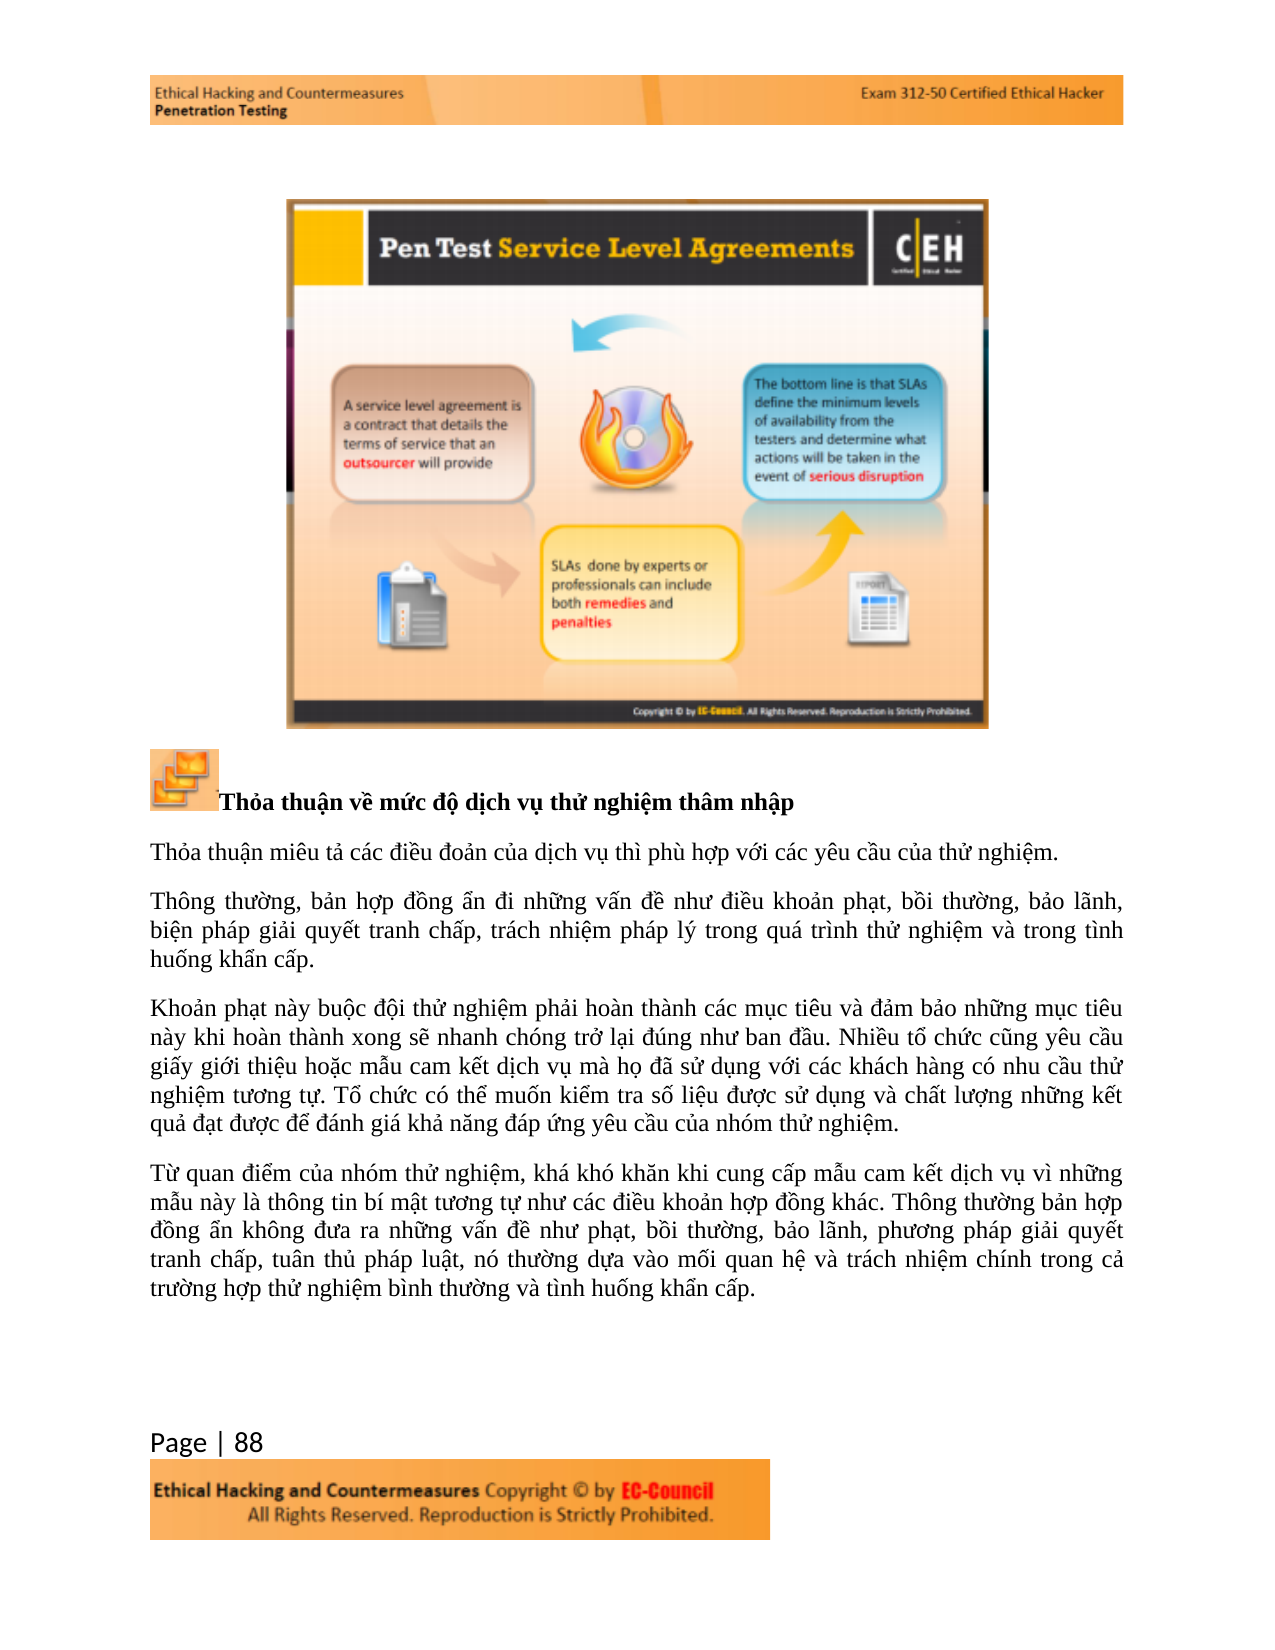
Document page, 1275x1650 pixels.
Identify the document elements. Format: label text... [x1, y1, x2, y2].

picture [150, 749, 219, 811]
picture [286, 199, 989, 729]
text Khoản phạt này buộc đội thử nghiệm phải hoàn thành các mục tiêu và đảm bảo những mục tiêu này khi hoàn thành xong sẽ nhanh chóng trở lại đúng như ban đầu. Nhiều tổ chức cũng yêu cầu giấy giới thiệu hoặc mẫu cam kết dịch vụ mà họ đã sử dụng với các khách hàng có nhu cầu thử nghiệm tương tự. Tổ chức có thể muốn kiểm tra số liệu được sử dụng và chất lượng những kết quả đạt được để đánh giá khả năng đáp ứng yêu cầu của nhóm thử nghiệm. [150, 993, 1125, 1137]
text Từ quan điểm của nhóm thử nghiệm, khá khó khăn khi cung cấp mẫu cam kết dịch vụ vì những mẫu này là thông tin bí mật tương tự như các điều khoản hợp đồng khác. Thông thường bản hợp đồng ẩn không đưa ra những vấn đề như phạt, bồi thường, bảo lãnh, phương pháp giải quyết tranh chấp, tuân thủ pháp luật, nó thường dựa vào mối quan hệ và trách nhiệm chính trong cả trường hợp thử nghiệm bình thường và tình huống khẩn cấp. [150, 1158, 1125, 1302]
text Thông thường, bản hợp đồng ẩn đi những vấn đề như điều khoản phạt, bồi thường, bảo lãnh, biện pháp giải quyết tranh chấp, trách nhiệm pháp lý trong quá trình thử nghiệm và trong tình huống khẩn cấp. [150, 886, 1125, 973]
picture [150, 75, 1124, 125]
text Thỏa thuận miêu tả các điều đoản của dịch vụ thì phù hợp với các yêu cầu của thử nghiệm. [150, 837, 1125, 866]
text Thỏa thuận về mức độ dịch vụ thử nghiệm thâm nhập [150, 749, 1125, 816]
picture [150, 1459, 771, 1540]
